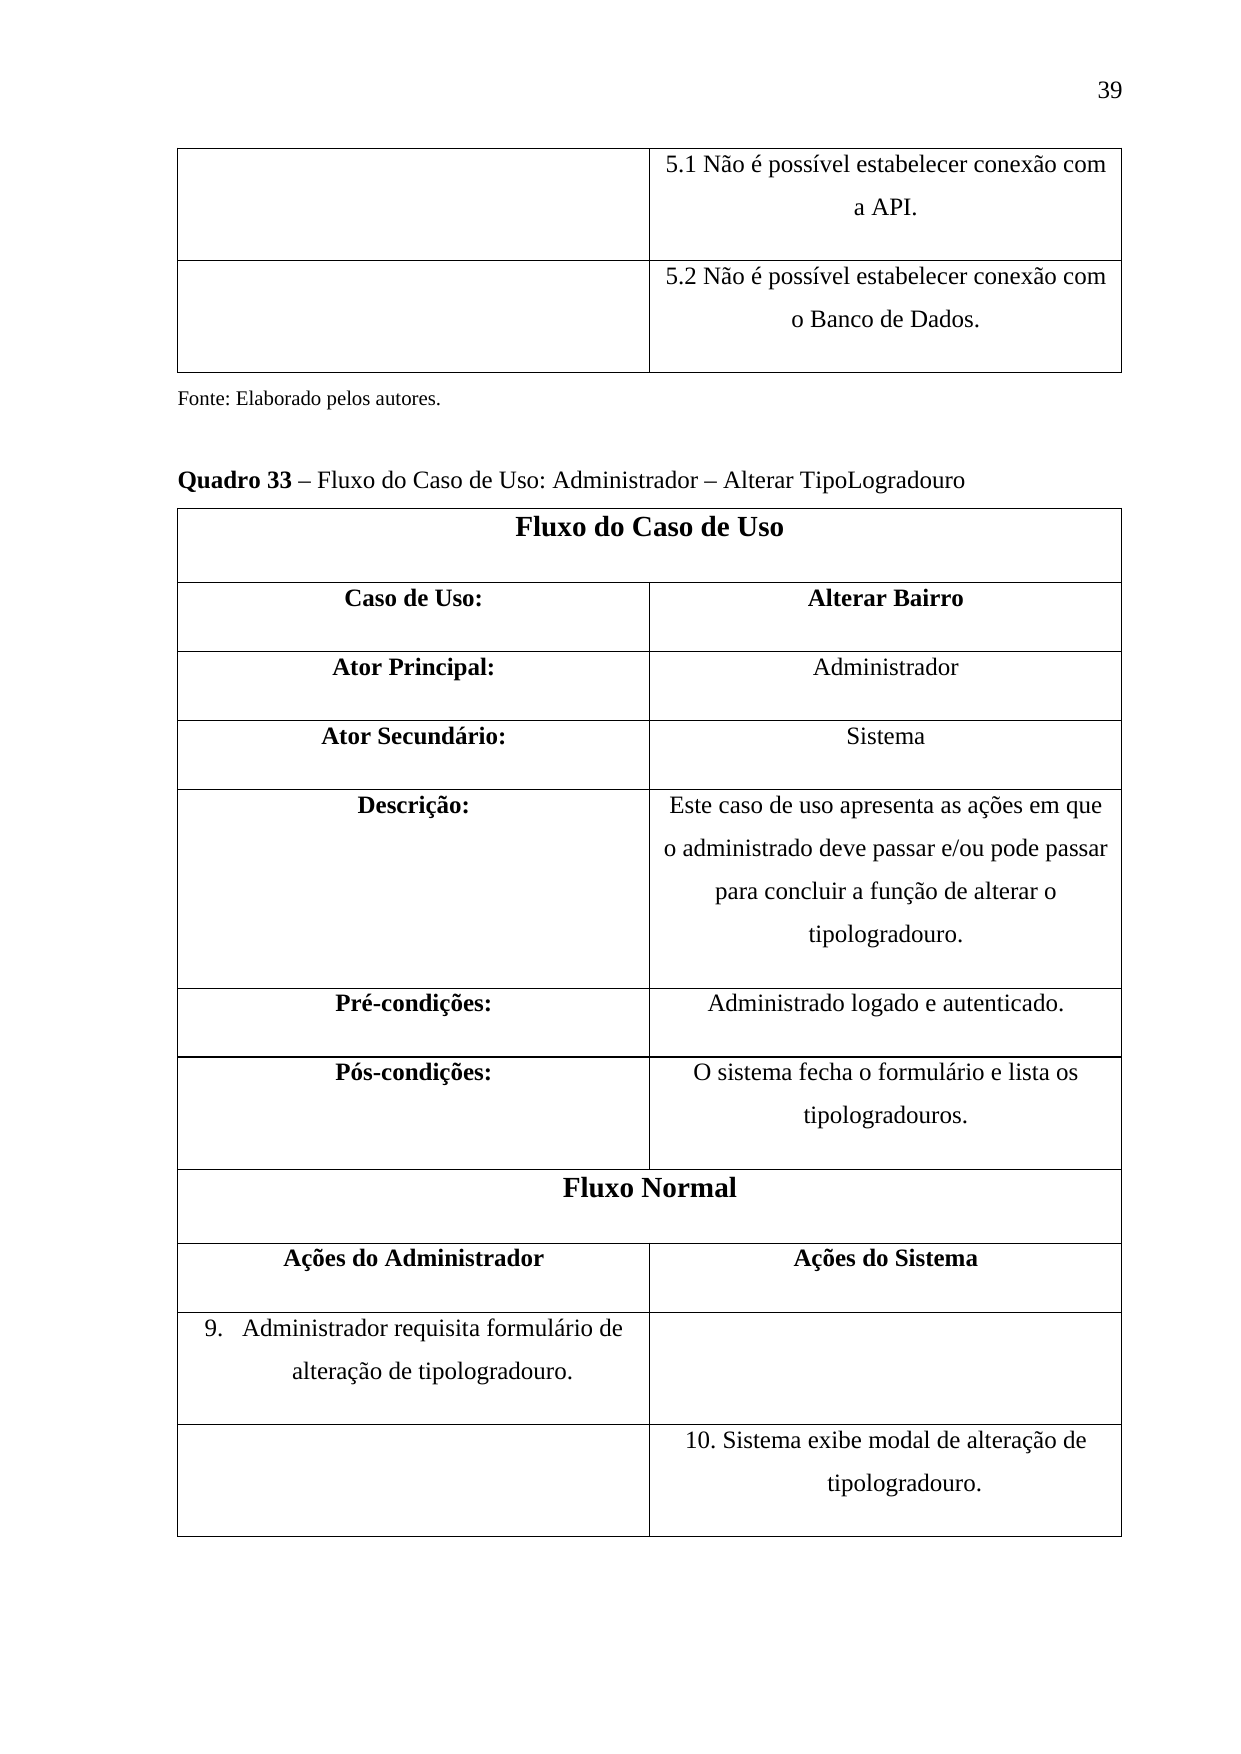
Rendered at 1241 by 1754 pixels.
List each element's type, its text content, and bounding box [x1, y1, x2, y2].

table_cell Ações do Sistema [650, 1244, 1121, 1312]
table_cell Ações do Administrador [178, 1244, 649, 1312]
table_cell Administrado logado e autenticado. [650, 989, 1121, 1056]
table_cell Descrição: [178, 790, 649, 987]
table_cell O sistema fecha o formulário e lista os tipologradouros. [650, 1058, 1121, 1169]
table_cell 5.2 Não é possível estabelecer conexão com o Banco de Dados. [650, 261, 1121, 372]
table_cell Pós-condições: [178, 1058, 649, 1169]
table_cell Ator Principal: [178, 652, 649, 720]
table_cell [178, 1425, 649, 1536]
text Quadro – Fluxo do Caso de Uso: Administrador – Alterar TipoLogradouro [177, 465, 1122, 493]
table_cell Ator Secundário: [178, 721, 649, 789]
table_cell Fluxo Normal [178, 1170, 1121, 1242]
table_cell [650, 1313, 1121, 1424]
table_cell Este caso de uso apresenta as ações em que o administrado deve passar e/ou pode passar para concluir a função de alterar o tipologradouro. [650, 790, 1121, 987]
table_cell 5.1 Não é possível estabelecer conexão com a API. [650, 149, 1121, 260]
table_cell Caso de Uso: [178, 583, 649, 651]
text Fonte: Elaborado pelos autores. [177, 386, 1122, 410]
table_header Fluxo do Caso de Uso [178, 509, 1121, 582]
table_cell Administrador requisita formulário de alteração de tipologradouro. [178, 1313, 649, 1424]
table_cell Sistema exibe modal de alteração de tipologradouro. [650, 1425, 1121, 1536]
table_cell Sistema [650, 721, 1121, 789]
table_cell [178, 261, 649, 372]
table_cell Administrador [650, 652, 1121, 720]
table_cell [178, 149, 649, 260]
table_cell Alterar Bairro [650, 583, 1121, 651]
table_cell Pré-condições: [178, 989, 649, 1056]
